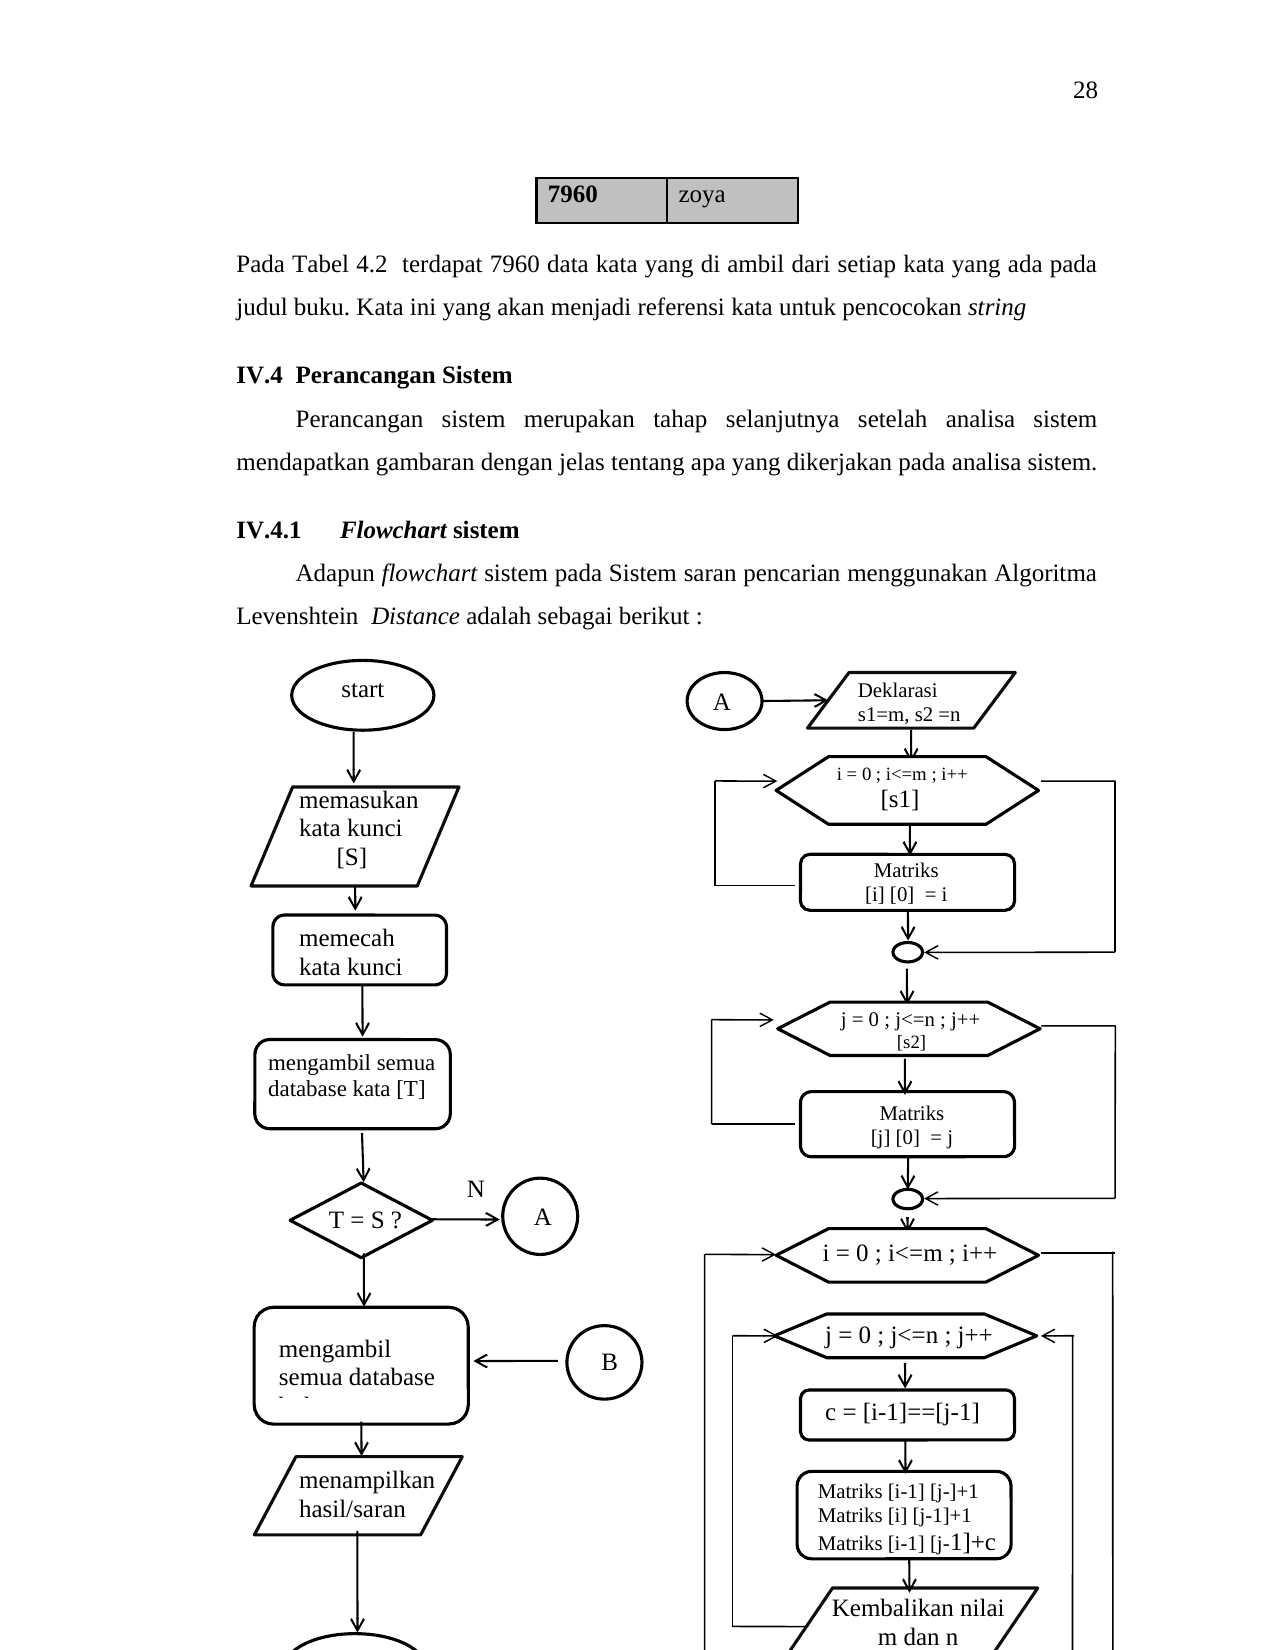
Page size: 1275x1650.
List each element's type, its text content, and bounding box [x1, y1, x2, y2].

table_cell zoya [668, 179, 797, 222]
table_cell 7960 [538, 179, 666, 222]
subtitle Perancangan Sistem [236, 361, 1098, 389]
text Adapun flowchart sistem pada Sistem saran pencarian menggunakan Algoritma Levenshtein Distance adalah sebagai berikut : [236, 558, 1098, 630]
subtitle Flowchart sistem [236, 515, 1098, 544]
text Pada Tabel 4.2 terdapat 7960 data kata yang di ambil dari setiap kata yang ada pada judul buku. Kata ini yang akan menjadi referensi kata untuk pencocokan string [236, 249, 1098, 321]
text Perancangan sistem merupakan tahap selanjutnya setelah analisa sistem mendapatkan gambaran dengan jelas tentang apa yang dikerjakan pada analisa sistem. [236, 404, 1098, 476]
